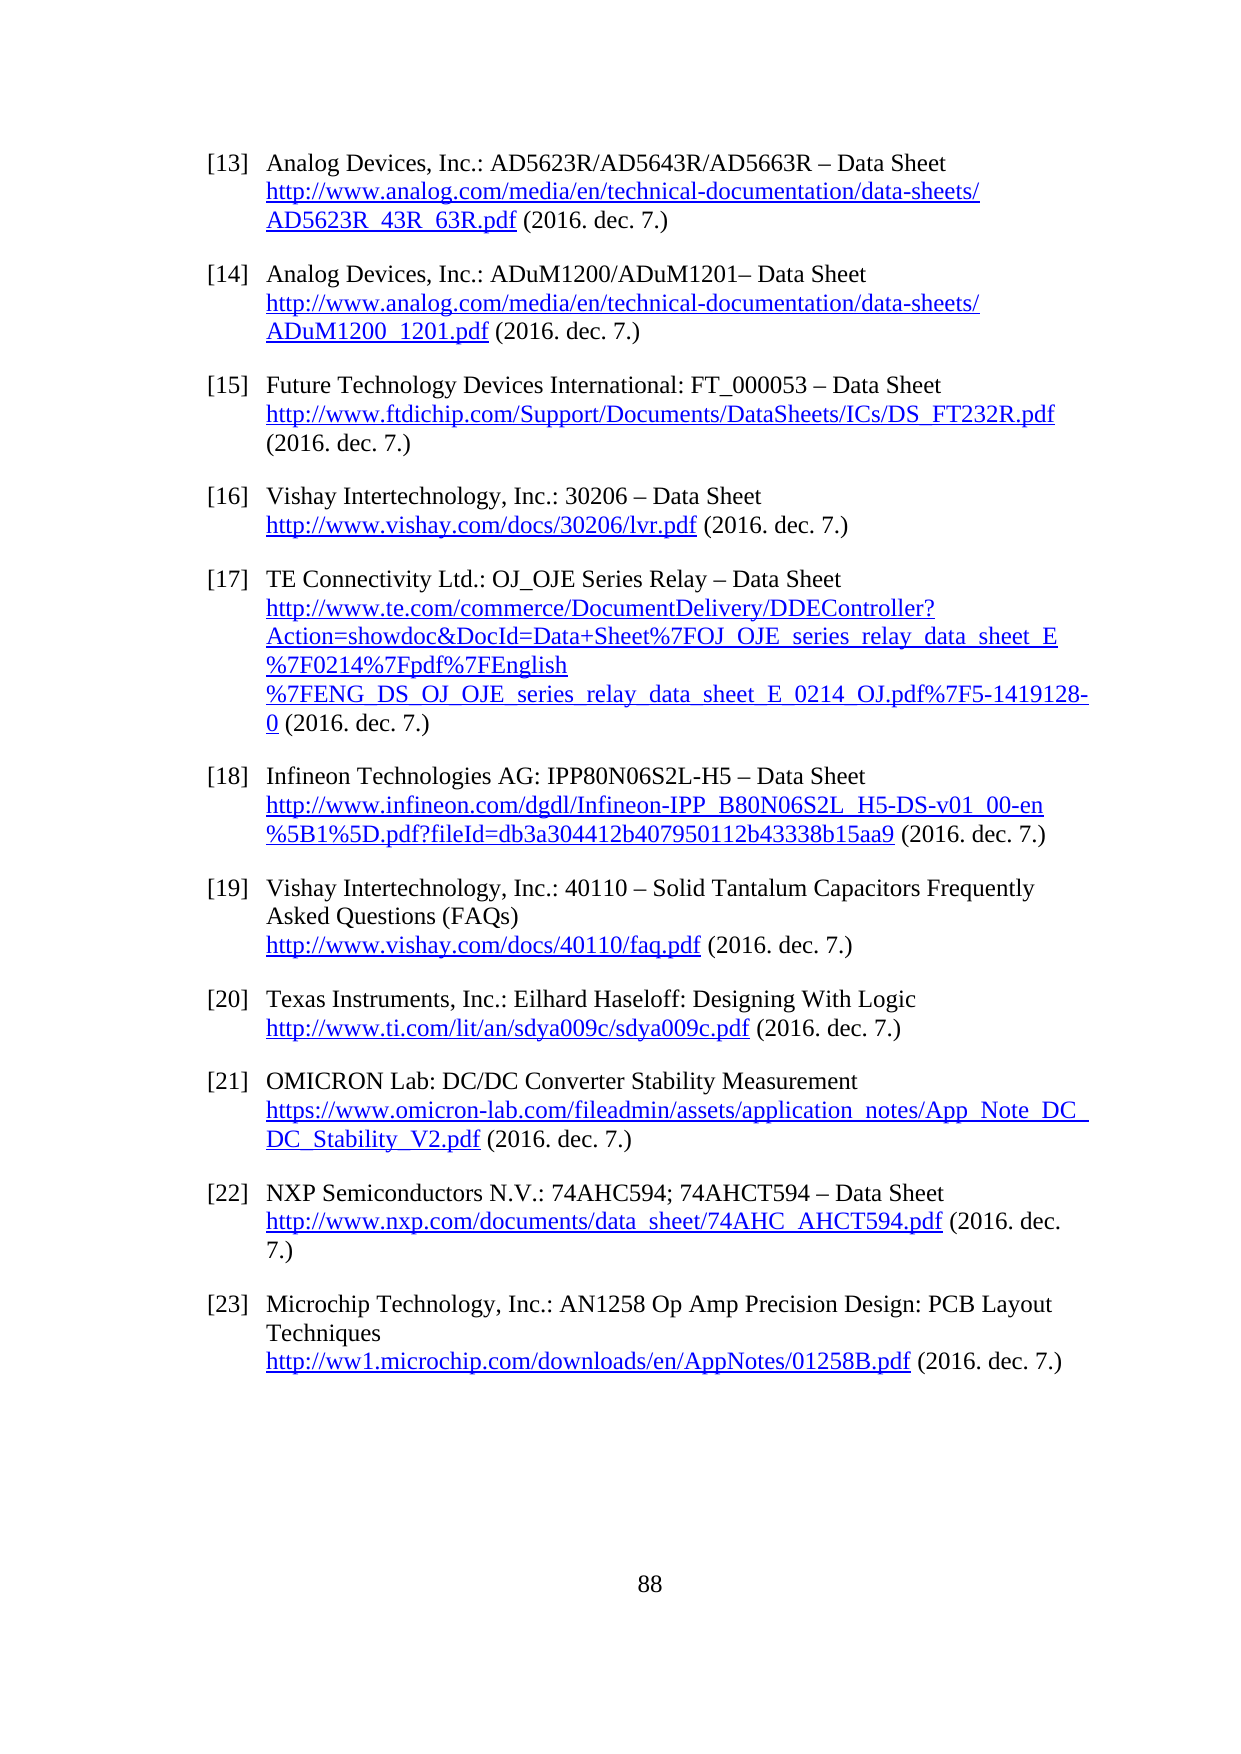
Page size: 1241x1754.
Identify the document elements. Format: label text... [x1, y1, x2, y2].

text Texas Instruments, Inc.: Eilhard Haseloff: Designing With Logic http://www.ti.com/lit/an/sdya009c/sdya009c.pdf (2016. dec. 7.) [207, 984, 1092, 1041]
text TE Connectivity Ltd.: OJ_OJE Series Relay – Data Sheet http://www.te.com/commerce/DocumentDelivery/DDEController?Action=showdoc&DocId=Data+Sheet%7FOJ_OJE_series_relay_data_sheet_E%7F0214%7Fpdf%7FEnglish%7FENG_DS_OJ_OJE_series_relay_data_sheet_E_0214_OJ.pdf%7F5-1419128-0 (2016. dec. 7.) [207, 564, 1092, 736]
text OMICRON Lab: DC/DC Converter Stability Measurement https://www.omicron-lab.com/fileadmin/assets/application_notes/App_Note_DC_DC_Stability_V2.pdf (2016. dec. 7.) [207, 1066, 1092, 1153]
text Vishay Intertechnology, Inc.: 40110 – Solid Tantalum Capacitors Frequently Asked Questions (FAQs) http://www.vishay.com/docs/40110/faq.pdf (2016. dec. 7.) [207, 873, 1092, 959]
text Infineon Technologies AG: IPP80N06S2L-H5 – Data Sheet http://www.infineon.com/dgdl/Infineon-IPP_B80N06S2L_H5-DS-v01_00-en%5B1%5D.pdf?fileId=db3a304412b407950112b43338b15aa9 (2016. dec. 7.) [207, 761, 1092, 848]
text Vishay Intertechnology, Inc.: 30206 – Data Sheet http://www.vishay.com/docs/30206/lvr.pdf (2016. dec. 7.) [207, 481, 1092, 539]
text Analog Devices, Inc.: AD5623R/AD5643R/AD5663R – Data Sheet http://www.analog.com/media/en/technical-documentation/data-sheets/AD5623R_43R_63R.pdf (2016. dec. 7.) [207, 148, 1092, 234]
text Analog Devices, Inc.: ADuM1200/ADuM1201– Data Sheet http://www.analog.com/media/en/technical-documentation/data-sheets/ADuM1200_1201.pdf (2016. dec. 7.) [207, 259, 1092, 345]
text NXP Semiconductors N.V.: 74AHC594; 74AHCT594 – Data Sheet http://www.nxp.com/documents/data_sheet/74AHC_AHCT594.pdf (2016. dec. 7.) [207, 1178, 1092, 1264]
text Microchip Technology, Inc.: AN1258 Op Amp Precision Design: PCB Layout Techniques http://ww1.microchip.com/downloads/en/AppNotes/01258B.pdf (2016. dec. 7.) [207, 1289, 1092, 1375]
text Future Technology Devices International: FT_000053 – Data Sheet http://www.ftdichip.com/Support/Documents/DataSheets/ICs/DS_FT232R.pdf (2016. dec. 7.) [207, 370, 1092, 456]
